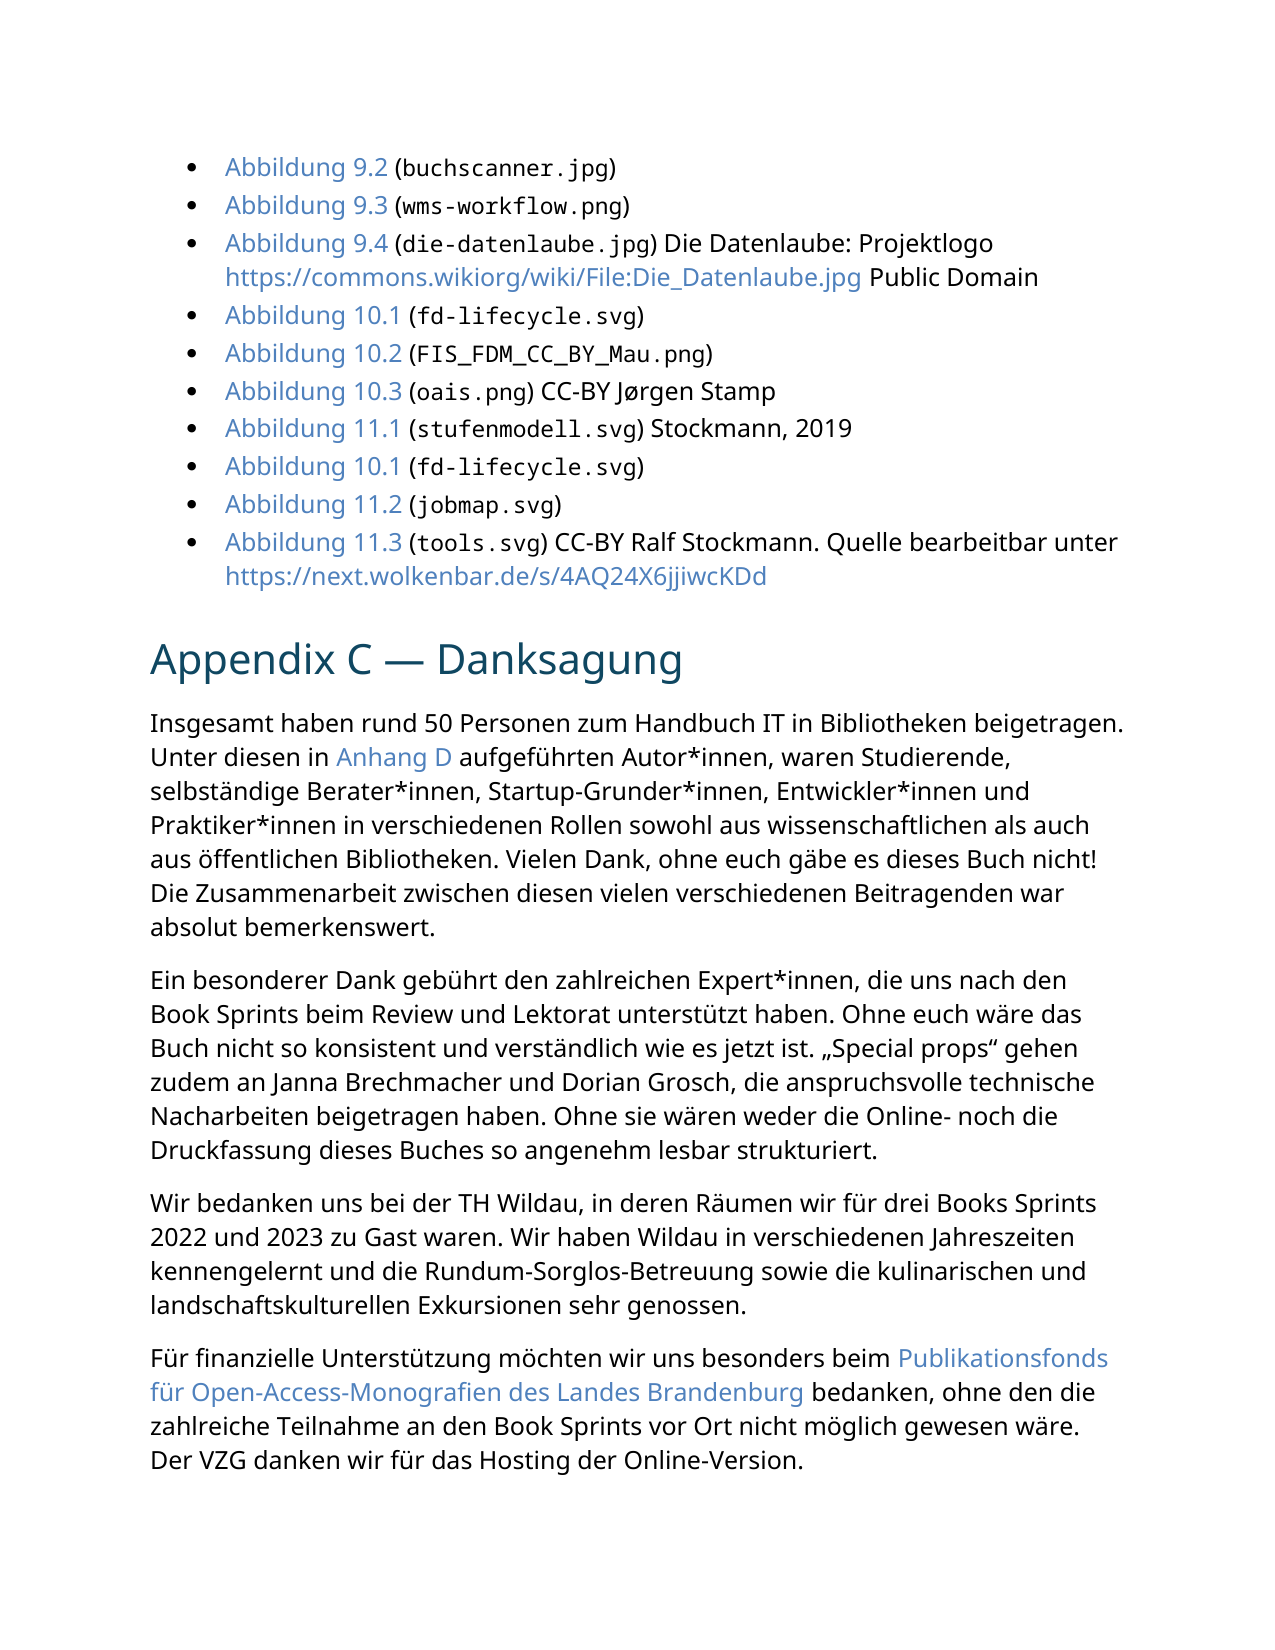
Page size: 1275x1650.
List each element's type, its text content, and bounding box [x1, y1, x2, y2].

list Abbildung 9.4 (die-datenlaube.jpg) Die Datenlaube: Projektlogo https://commons.wikiorg/wiki/File:Die_Datenlaube.jpg Public Domain [187, 226, 1125, 294]
list Abbildung 9.3 (wms-workflow.png) [187, 188, 1125, 222]
text Ein besonderer Dank gebührt den zahlreichen Expert*innen, die uns nach den Book Sprints beim Review und Lektorat unterstützt haben. Ohne euch wäre das Buch nicht so konsistent und verständlich wie es jetzt ist. „Special props“ gehen zudem an Janna Brechmacher und Dorian Grosch, die anspruchsvolle technische Nacharbeiten beigetragen haben. Ohne sie wären weder die Online- noch die Druckfassung dieses Buches so angenehm lesbar strukturiert. [150, 963, 1125, 1167]
text Wir bedanken uns bei der TH Wildau, in deren Räumen wir für drei Books Sprints 2022 und 2023 zu Gast waren. Wir haben Wildau in verschiedenen Jahreszeiten kennengelernt und die Rundum-Sorglos-Betreuung sowie die kulinarischen und landschaftskulturellen Exkursionen sehr genossen. [150, 1186, 1125, 1322]
text Insgesamt haben rund 50 Personen zum Handbuch IT in Bibliotheken beigetragen. Unter diesen in Anhang D aufgeführten Autor*innen, waren Studierende, selbständige Berater*innen, Startup-Grunder*innen, Entwickler*innen und Praktiker*innen in verschiedenen Rollen sowohl aus wissenschaftlichen als auch aus öffentlichen Bibliotheken. Vielen Dank, ohne euch gäbe es dieses Buch nicht! Die Zusammenarbeit zwischen diesen vielen verschiedenen Beitragenden war absolut bemerkenswert. [150, 706, 1125, 944]
list Abbildung 9.2 (buchscanner.jpg) [187, 150, 1125, 184]
list Abbildung 10.1 (fd-lifecycle.svg) [187, 449, 1125, 483]
list Abbildung 11.2 (jobmap.svg) [187, 487, 1125, 521]
list Abbildung 10.1 (fd-lifecycle.svg) [187, 297, 1125, 332]
list Abbildung 10.2 (FIS_FDM_CC_BY_Mau.png) [187, 335, 1125, 369]
subtitle Appendix C — Danksagung [150, 630, 1125, 687]
list Abbildung 10.3 (oais.png) CC-BY Jørgen Stamp [187, 373, 1125, 407]
list Abbildung 11.3 (tools.svg) CC-BY Ralf Stockmann. Quelle bearbeitbar unter https://next.wolkenbar.de/s/4AQ24X6jjiwcKDd [187, 524, 1125, 592]
text Für finanzielle Unterstützung möchten wir uns besonders beim Publikationsfonds für Open-Access-Monografien des Landes Brandenburg bedanken, ohne den die zahlreiche Teilnahme an den Book Sprints vor Ort nicht möglich gewesen wäre. Der VZG danken wir für das Hosting der Online-Version. [150, 1341, 1125, 1477]
list Abbildung 11.1 (stufenmodell.svg) Stockmann, 2019 [187, 411, 1125, 445]
